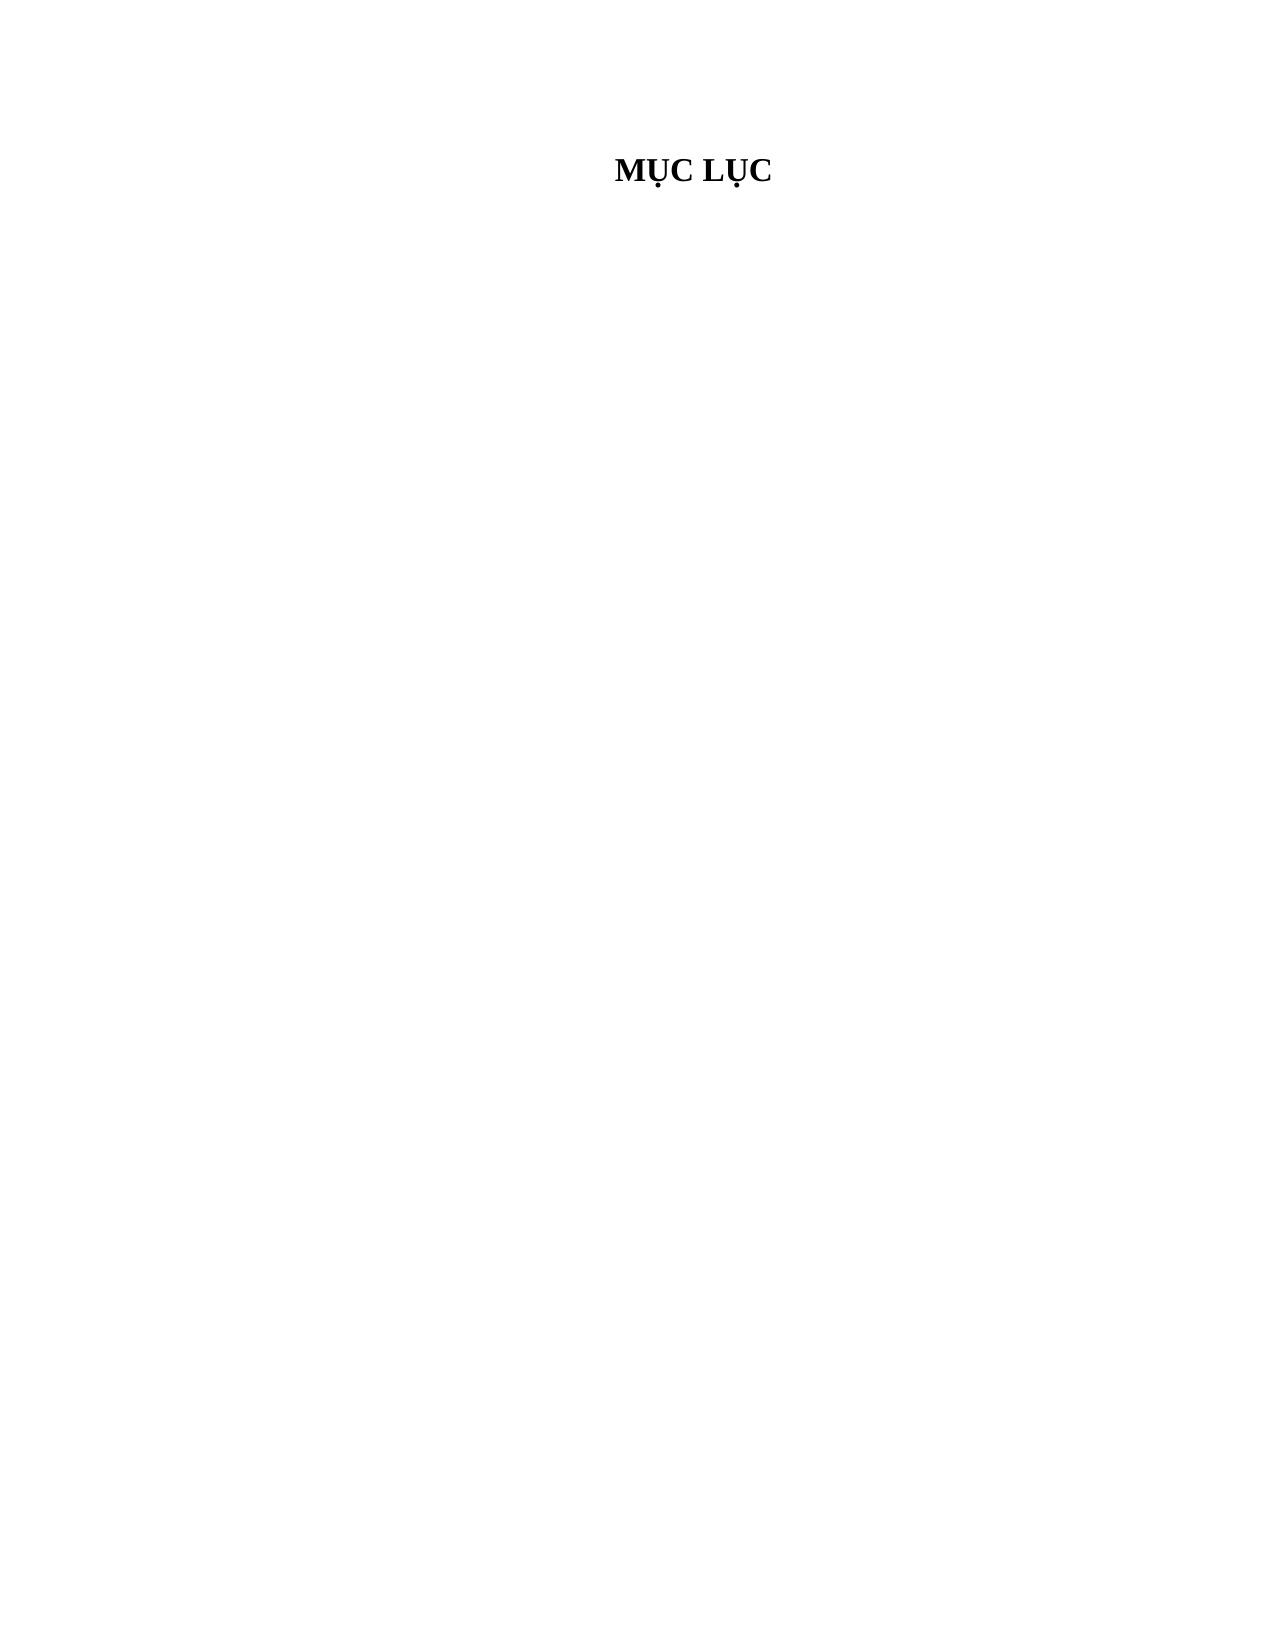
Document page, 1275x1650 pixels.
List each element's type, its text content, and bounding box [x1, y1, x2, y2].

subtitle MỤC LỤC [262, 150, 1125, 188]
